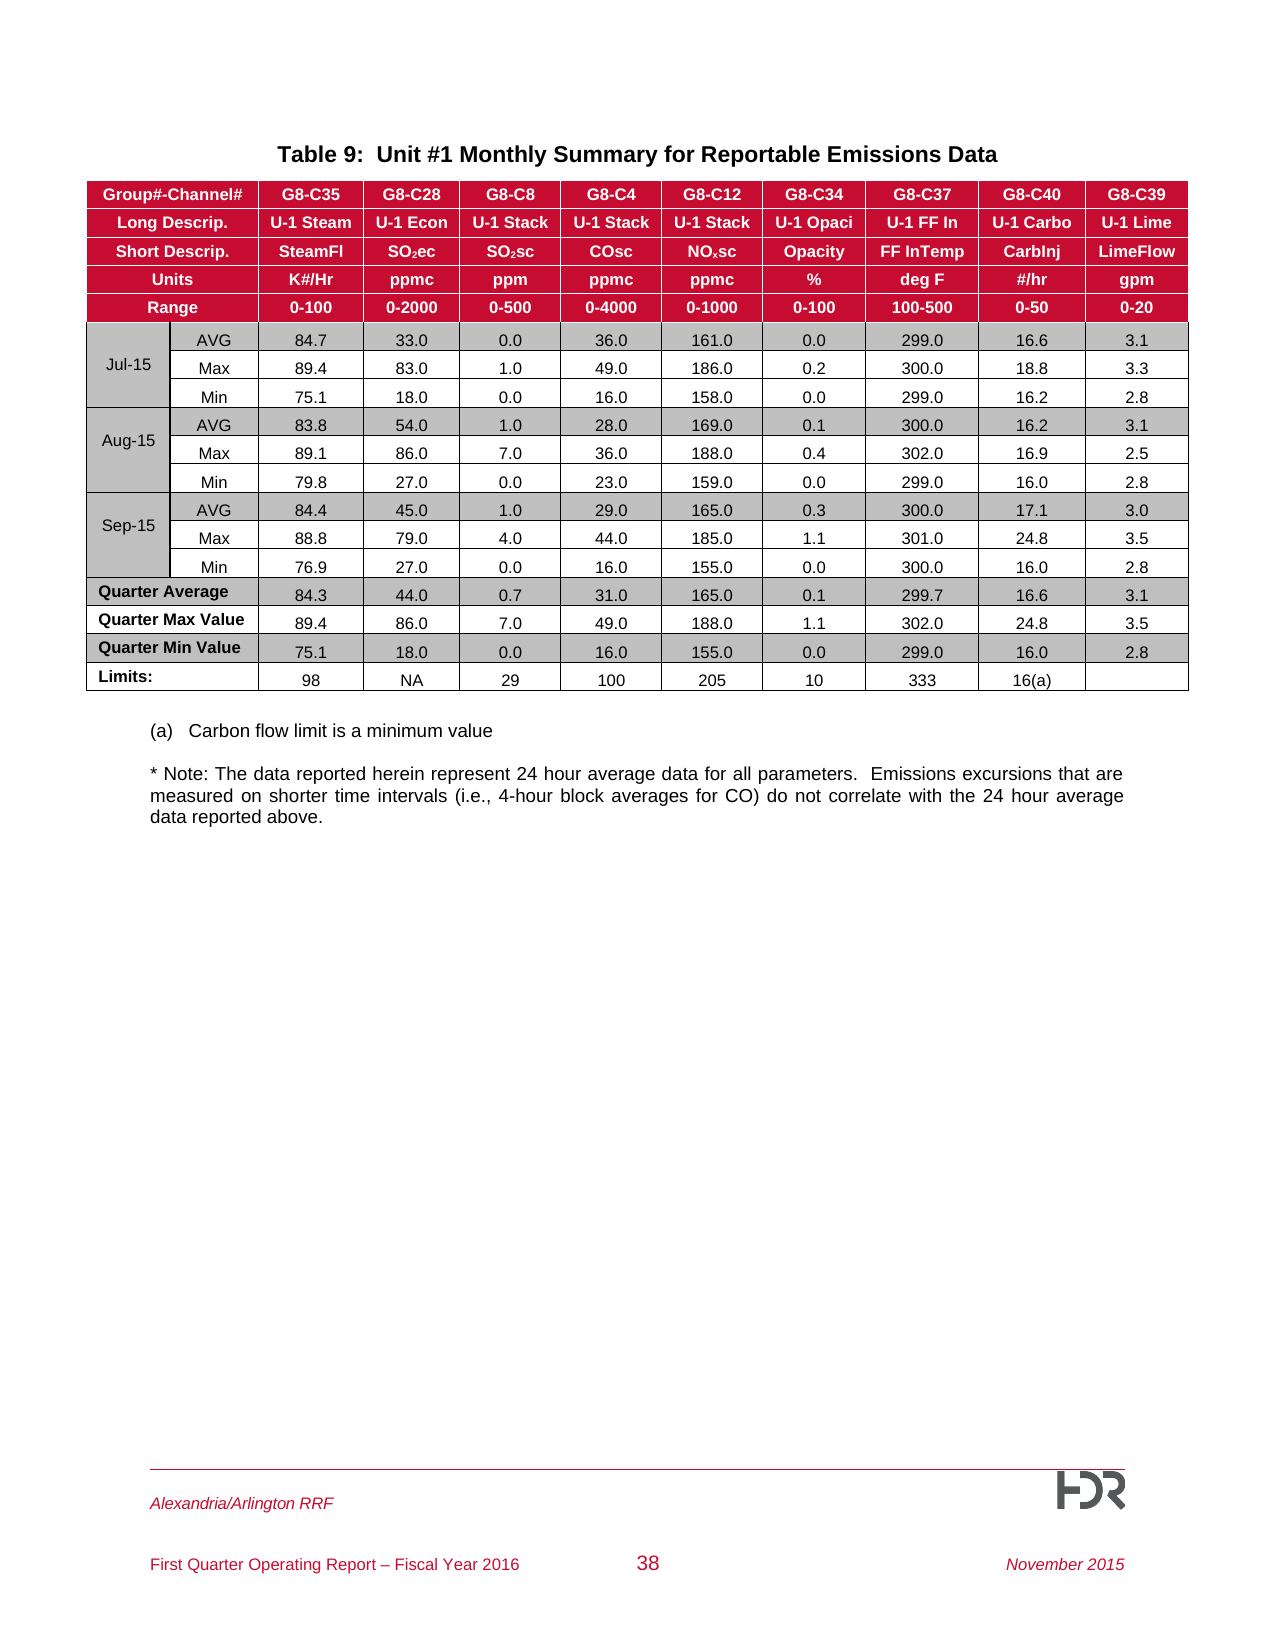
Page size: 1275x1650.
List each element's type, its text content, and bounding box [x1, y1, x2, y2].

table_cell 299.0 [866, 464, 978, 492]
table_cell 185.0 [662, 521, 762, 548]
table_cell 188.0 [662, 606, 762, 633]
table_cell 16.9 [979, 436, 1085, 463]
table_cell 16(a) [979, 663, 1085, 690]
table_cell 0.0 [460, 464, 560, 492]
table_cell U-1 Stack [662, 209, 762, 237]
table_cell 0.0 [763, 634, 865, 662]
table_cell U-1 FF In [866, 209, 978, 237]
table_cell U-1 Lime [1086, 209, 1188, 237]
table_cell AVG [171, 323, 258, 350]
table_cell 84.4 [259, 493, 363, 520]
table_cell 2.5 [1086, 436, 1188, 463]
table_cell 33.0 [364, 323, 459, 350]
table_cell 79.8 [259, 464, 363, 492]
table_cell U-1 Stack [460, 209, 560, 237]
table_cell 1.1 [763, 521, 865, 548]
table_cell 161.0 [662, 323, 762, 350]
table_cell 302.0 [866, 606, 978, 633]
table_cell 83.8 [259, 408, 363, 435]
table_cell 2.8 [1086, 634, 1188, 662]
table_cell Quarter Average [87, 578, 258, 605]
table_cell 24.8 [979, 521, 1085, 548]
table_cell 16.0 [561, 379, 661, 407]
table_cell 17.1 [979, 493, 1085, 520]
table_cell ppmc [662, 266, 762, 293]
table_cell 3.1 [1086, 408, 1188, 435]
table_cell 16.0 [561, 634, 661, 662]
table_cell 16.6 [979, 578, 1085, 605]
table_cell 36.0 [561, 323, 661, 350]
table_cell Range [87, 294, 258, 322]
table_cell 165.0 [662, 578, 762, 605]
table_cell 0.1 [763, 578, 865, 605]
table_cell Quarter Min Value [87, 634, 258, 662]
table_cell Limits: [87, 663, 258, 690]
table_cell Max [171, 521, 258, 548]
table_cell 0.0 [460, 634, 560, 662]
table_cell 79.0 [364, 521, 459, 548]
table_cell 86.0 [364, 436, 459, 463]
table_cell 16.0 [561, 549, 661, 577]
table_cell 0.0 [763, 464, 865, 492]
table_cell 28.0 [561, 408, 661, 435]
table_cell 49.0 [561, 351, 661, 378]
table_header G8-C12 [662, 181, 762, 208]
table_cell 205 [662, 663, 762, 690]
table_cell 89.4 [259, 351, 363, 378]
table_cell 3.5 [1086, 606, 1188, 633]
table_cell 18.0 [364, 634, 459, 662]
table_cell 0.0 [460, 323, 560, 350]
table_cell Max [171, 351, 258, 378]
table_cell Max [171, 436, 258, 463]
table_cell AVG [171, 493, 258, 520]
table_cell Min [171, 549, 258, 577]
table_cell 27.0 [364, 464, 459, 492]
table_cell 16.2 [979, 379, 1085, 407]
table_cell ppm [460, 266, 560, 293]
table_cell 299.7 [866, 578, 978, 605]
table_cell Short Descrip. [87, 238, 258, 265]
table_cell 300.0 [866, 351, 978, 378]
table_cell 169.0 [662, 408, 762, 435]
table_cell Aug-15 [87, 408, 169, 492]
table_cell NOxsc [662, 238, 762, 265]
table_cell U-1 Econ [364, 209, 459, 237]
table_cell Units [87, 266, 258, 293]
table_cell 158.0 [662, 379, 762, 407]
table_cell 54.0 [364, 408, 459, 435]
table_header G8-C34 [763, 181, 865, 208]
table_cell 0-100 [763, 294, 865, 322]
text (a) Carbon flow limit is a minimum value [150, 720, 1125, 741]
table_cell 1.0 [460, 493, 560, 520]
table_cell 0.2 [763, 351, 865, 378]
table_cell 1.0 [460, 408, 560, 435]
table_cell 0.7 [460, 578, 560, 605]
table_cell 299.0 [866, 323, 978, 350]
table_cell 3.1 [1086, 323, 1188, 350]
table_cell Jul-15 [87, 323, 169, 407]
table_cell 0.0 [460, 379, 560, 407]
table_cell 86.0 [364, 606, 459, 633]
table_cell 7.0 [460, 436, 560, 463]
table_cell 165.0 [662, 493, 762, 520]
table_cell 2.8 [1086, 464, 1188, 492]
table_cell 16.2 [979, 408, 1085, 435]
table_cell 49.0 [561, 606, 661, 633]
table_cell COsc [561, 238, 661, 265]
table_cell 300.0 [866, 493, 978, 520]
table_cell [1086, 663, 1188, 690]
table_cell 76.9 [259, 549, 363, 577]
table_cell 0-2000 [364, 294, 459, 322]
table_cell 155.0 [662, 634, 762, 662]
text Table 9: Unit #1 Monthly Summary for Reportable Emissions Data [150, 141, 1125, 167]
table_cell 2.8 [1086, 379, 1188, 407]
table_header G8-C40 [979, 181, 1085, 208]
table_cell 302.0 [866, 436, 978, 463]
table_cell 0.0 [763, 549, 865, 577]
table_cell 299.0 [866, 634, 978, 662]
table_cell AVG [171, 408, 258, 435]
table_cell K#/Hr [259, 266, 363, 293]
table_cell 27.0 [364, 549, 459, 577]
table_cell 0-4000 [561, 294, 661, 322]
table_cell CarbInj [979, 238, 1085, 265]
table_cell 0.0 [763, 379, 865, 407]
table_cell 0-100 [259, 294, 363, 322]
table_cell 75.1 [259, 634, 363, 662]
table_cell 4.0 [460, 521, 560, 548]
table_cell Quarter Max Value [87, 606, 258, 633]
text * Note: The data reported herein represent 24 hour average data for all parameters. Emissions excursions that are measured on shorter time intervals (i.e., 4-hour block averages for CO) do not correlate with the 24 hour average data reported above. [150, 763, 1125, 827]
table_cell FF InTemp [866, 238, 978, 265]
table_cell deg F [866, 266, 978, 293]
table_cell 159.0 [662, 464, 762, 492]
table_cell Min [171, 379, 258, 407]
table_cell 89.4 [259, 606, 363, 633]
table_cell U-1 Steam [259, 209, 363, 237]
table_cell NA [364, 663, 459, 690]
table_cell 1.1 [763, 606, 865, 633]
table_cell 10 [763, 663, 865, 690]
table_header G8-C39 [1086, 181, 1188, 208]
table_cell SO2sc [460, 238, 560, 265]
table_cell 300.0 [866, 549, 978, 577]
table_cell SteamFl [259, 238, 363, 265]
table_cell 0.3 [763, 493, 865, 520]
table_cell 89.1 [259, 436, 363, 463]
table_cell 2.8 [1086, 549, 1188, 577]
table_cell 100 [561, 663, 661, 690]
table_cell U-1 Opaci [763, 209, 865, 237]
table_cell 7.0 [460, 606, 560, 633]
table_cell gpm [1086, 266, 1188, 293]
table_cell ppmc [364, 266, 459, 293]
table_cell 3.0 [1086, 493, 1188, 520]
table_cell Sep-15 [87, 493, 169, 577]
table_cell 31.0 [561, 578, 661, 605]
table_cell 18.8 [979, 351, 1085, 378]
table_header G8-C37 [866, 181, 978, 208]
table_cell 84.7 [259, 323, 363, 350]
picture [1057, 1471, 1125, 1510]
table_cell 23.0 [561, 464, 661, 492]
table_cell 186.0 [662, 351, 762, 378]
table_cell 18.0 [364, 379, 459, 407]
table_cell Opacity [763, 238, 865, 265]
table_cell 299.0 [866, 379, 978, 407]
table_header G8-C8 [460, 181, 560, 208]
table_cell 0.1 [763, 408, 865, 435]
table_cell 88.8 [259, 521, 363, 548]
table_cell U-1 Carbo [979, 209, 1085, 237]
table_cell 44.0 [561, 521, 661, 548]
table_cell 0.4 [763, 436, 865, 463]
table_cell 0.0 [460, 549, 560, 577]
table_cell 98 [259, 663, 363, 690]
table_cell 24.8 [979, 606, 1085, 633]
table_header G8-C35 [259, 181, 363, 208]
table_cell 100-500 [866, 294, 978, 322]
table_cell Min [171, 464, 258, 492]
table_cell SO2ec [364, 238, 459, 265]
table_cell #/hr [979, 266, 1085, 293]
table_cell U-1 Stack [561, 209, 661, 237]
table_cell 0.0 [763, 323, 865, 350]
table_cell 0-1000 [662, 294, 762, 322]
table_cell 75.1 [259, 379, 363, 407]
table_cell 0-20 [1086, 294, 1188, 322]
table_cell 44.0 [364, 578, 459, 605]
table_cell 155.0 [662, 549, 762, 577]
table_cell 188.0 [662, 436, 762, 463]
table_cell 3.1 [1086, 578, 1188, 605]
table_cell 29.0 [561, 493, 661, 520]
table_header Group#-Channel# [87, 181, 258, 208]
table_cell 16.0 [979, 634, 1085, 662]
table_cell 45.0 [364, 493, 459, 520]
table_cell % [763, 266, 865, 293]
table_cell 1.0 [460, 351, 560, 378]
table_cell ppmc [561, 266, 661, 293]
table_cell 29 [460, 663, 560, 690]
table_cell 3.5 [1086, 521, 1188, 548]
table_cell 84.3 [259, 578, 363, 605]
table_cell 0-50 [979, 294, 1085, 322]
table_cell LimeFlow [1086, 238, 1188, 265]
table_cell 301.0 [866, 521, 978, 548]
table_cell 0-500 [460, 294, 560, 322]
table_cell 83.0 [364, 351, 459, 378]
table_cell 16.0 [979, 549, 1085, 577]
table_cell 333 [866, 663, 978, 690]
table_header G8-C28 [364, 181, 459, 208]
table_cell Long Descrip. [87, 209, 258, 237]
table_cell 36.0 [561, 436, 661, 463]
table_cell 300.0 [866, 408, 978, 435]
table_header G8-C4 [561, 181, 661, 208]
table_cell 16.6 [979, 323, 1085, 350]
table_cell 16.0 [979, 464, 1085, 492]
table_cell 3.3 [1086, 351, 1188, 378]
